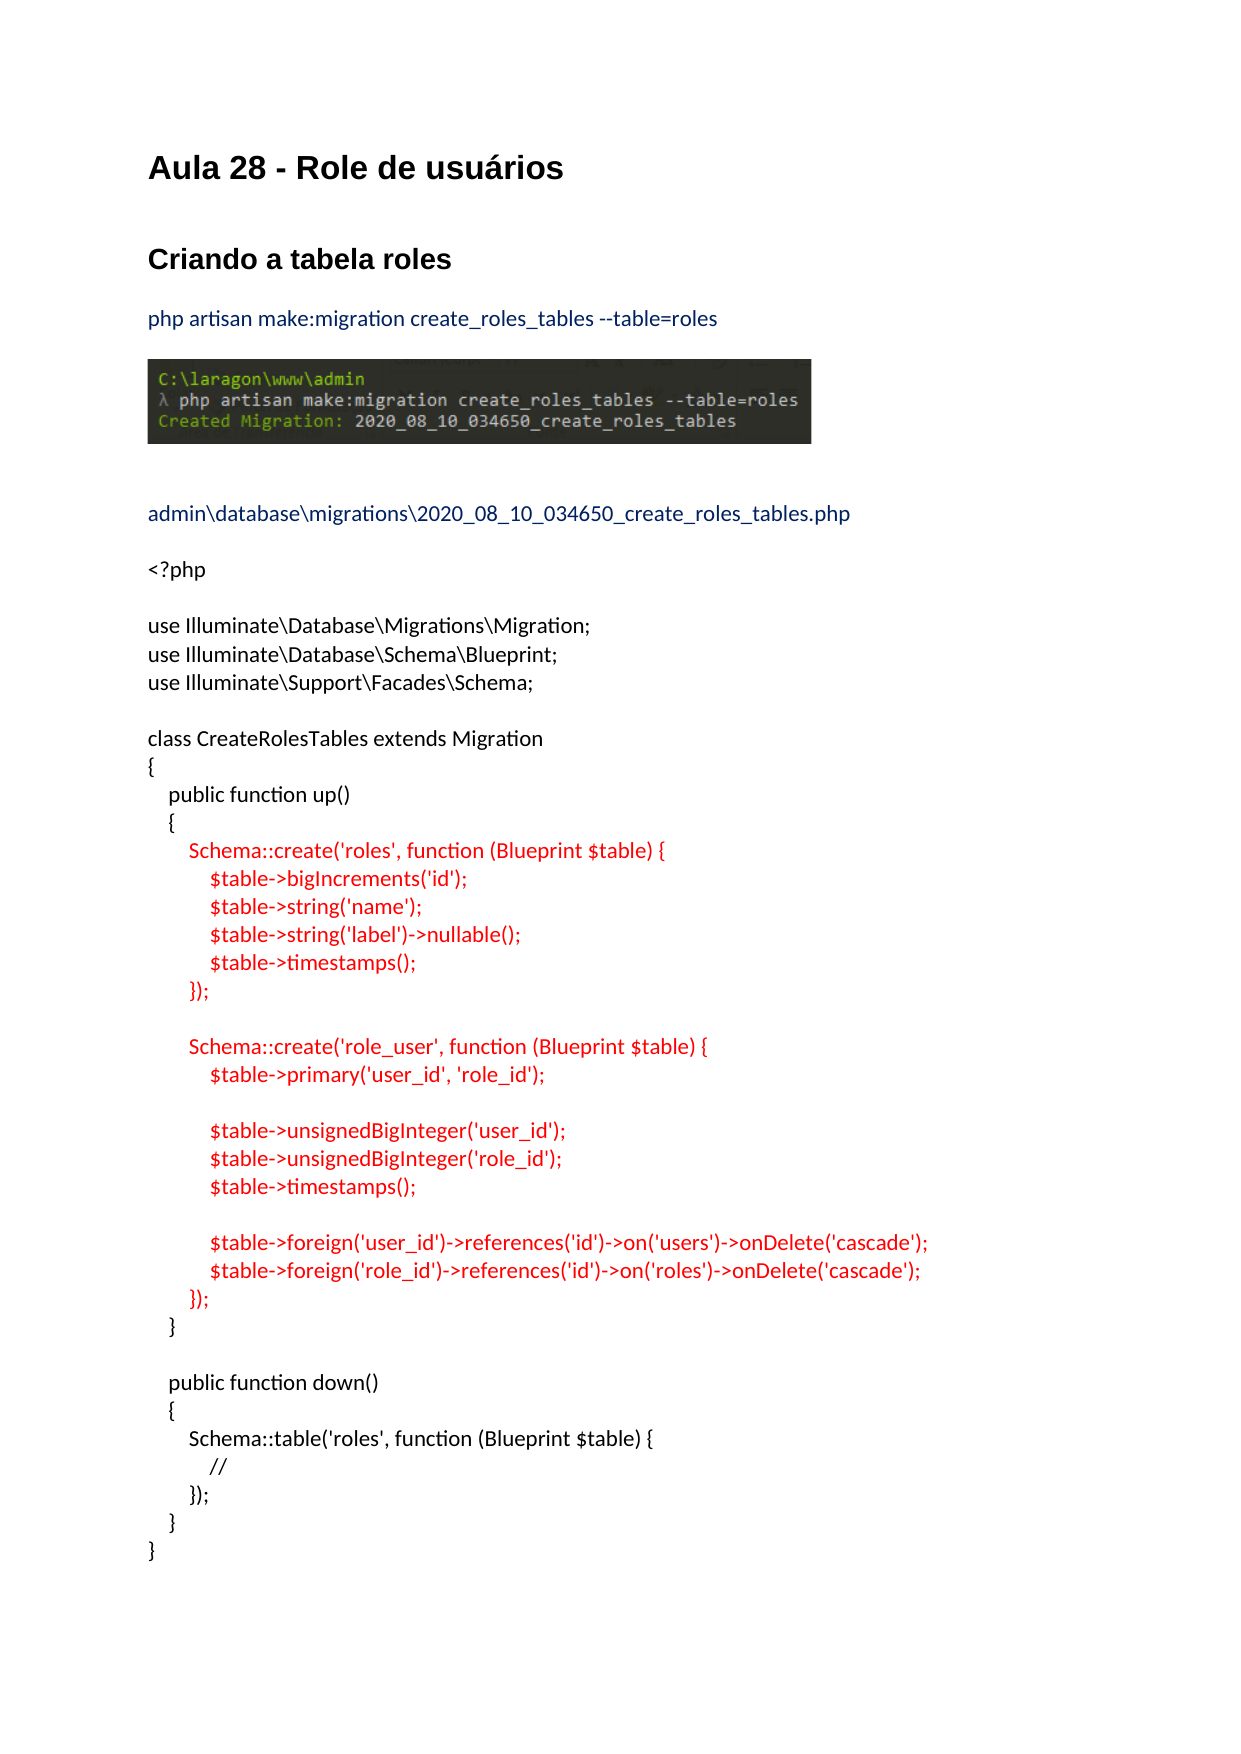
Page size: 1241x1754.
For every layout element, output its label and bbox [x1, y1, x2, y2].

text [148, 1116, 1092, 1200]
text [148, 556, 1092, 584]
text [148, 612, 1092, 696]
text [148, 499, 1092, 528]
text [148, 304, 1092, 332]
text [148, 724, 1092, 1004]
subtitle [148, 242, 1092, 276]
picture [147, 359, 812, 444]
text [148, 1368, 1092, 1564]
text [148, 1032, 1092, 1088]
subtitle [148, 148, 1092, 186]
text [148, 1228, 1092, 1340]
